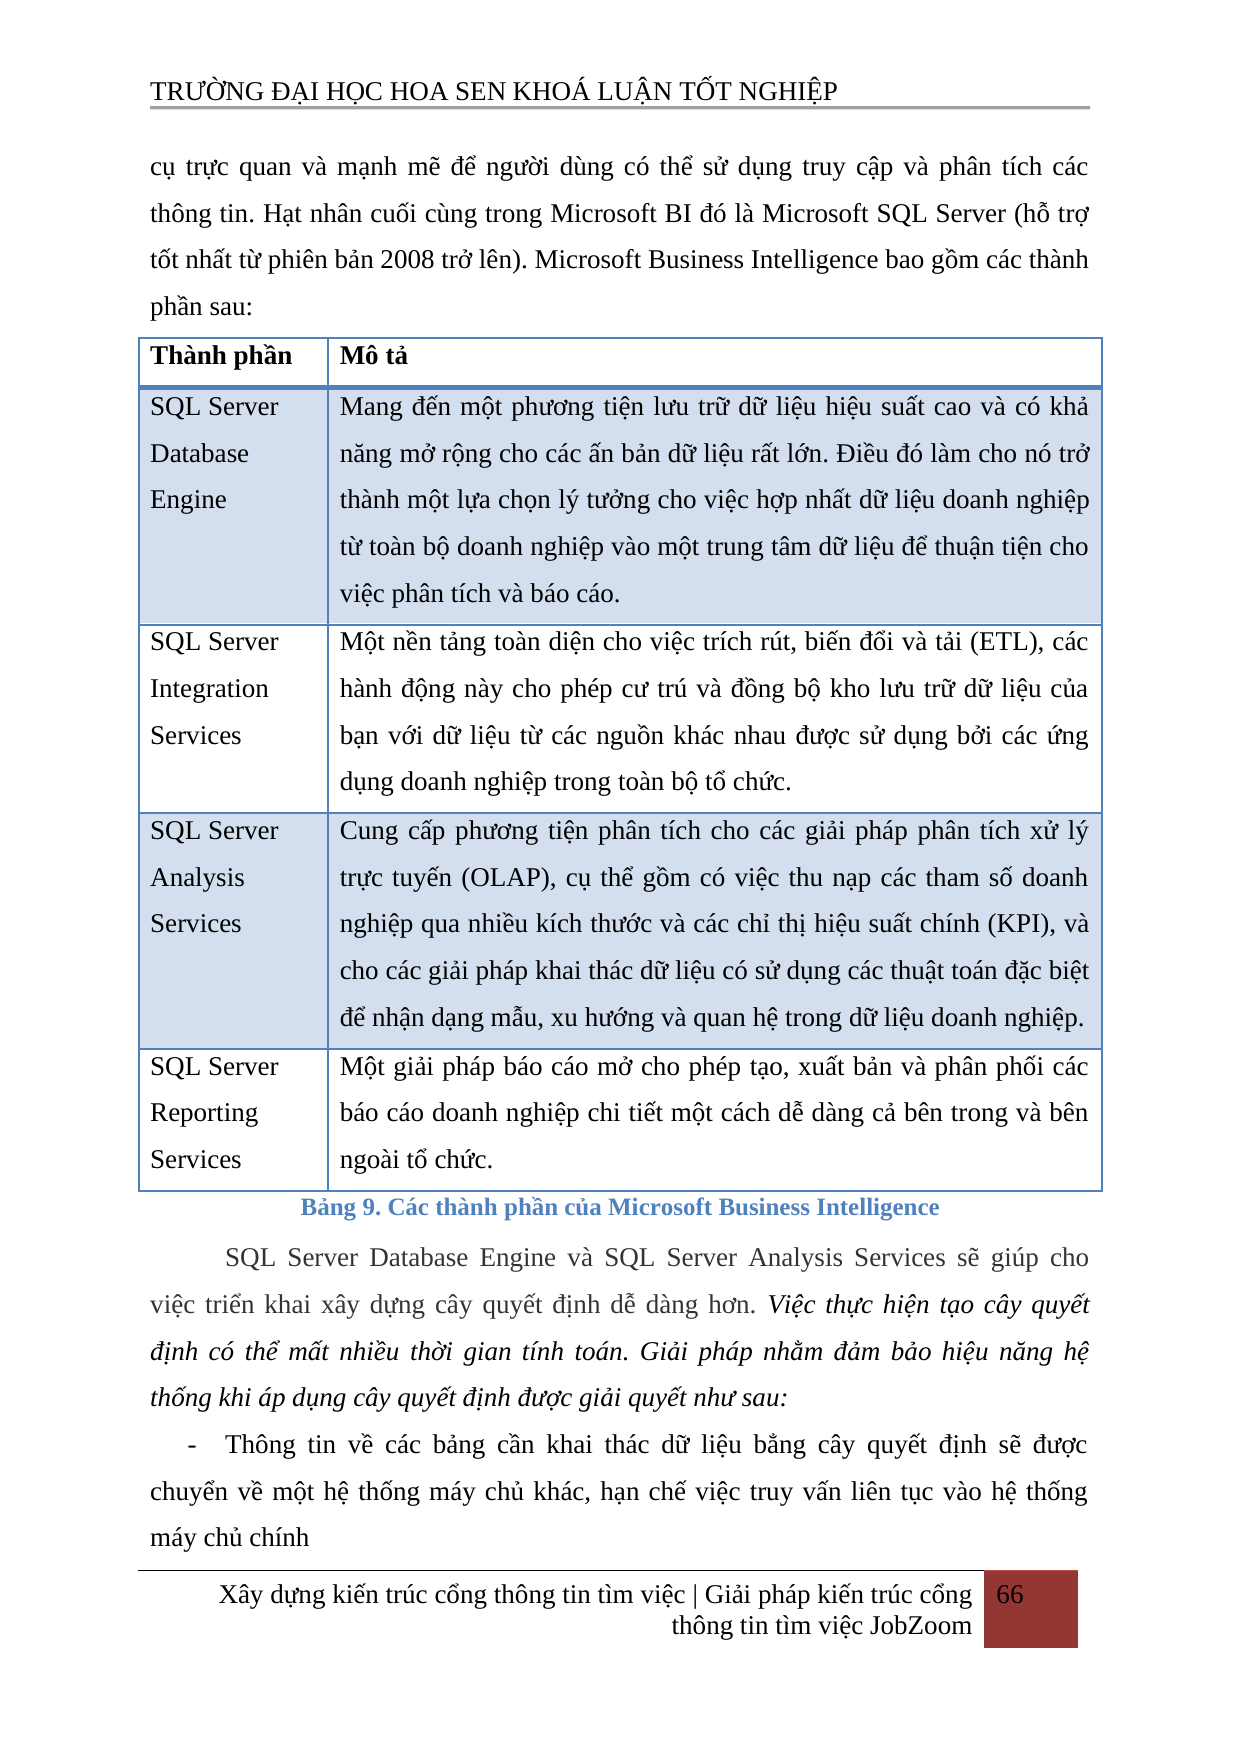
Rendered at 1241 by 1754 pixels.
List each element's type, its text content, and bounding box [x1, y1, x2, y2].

table_cell SQL Server Reporting Services [140, 1050, 327, 1190]
table_cell SQL Server Database Engine [140, 390, 327, 623]
table_header Mô tả [329, 339, 1101, 385]
table_cell Cung cấp phương tiện phân tích cho các giải pháp phân tích xử lý trực tuyến (OLAP), cụ thể gồm có việc thu nạp các tham số doanh nghiệp qua nhiều kích thước và các chỉ thị hiệu suất chính (KPI), và cho các giải pháp khai thác dữ liệu có sử dụng các thuật toán đặc biệt để nhận dạng mẫu, xu hướng và quan hệ trong dữ liệu doanh nghiệp. [329, 814, 1101, 1048]
table_cell Mang đến một phương tiện lưu trữ dữ liệu hiệu suất cao và có khả năng mở rộng cho các ấn bản dữ liệu rất lớn. Điều đó làm cho nó trở thành một lựa chọn lý tưởng cho việc hợp nhất dữ liệu doanh nghiệp từ toàn bộ doanh nghiệp vào một trung tâm dữ liệu để thuận tiện cho việc phân tích và báo cáo. [329, 390, 1101, 623]
table_header Thành phần [140, 339, 327, 385]
table_cell Một nền tảng toàn diện cho việc trích rút, biến đổi và tải (ETL), các hành động này cho phép cư trú và đồng bộ kho lưu trữ dữ liệu của bạn với dữ liệu từ các nguồn khác nhau được sử dụng bởi các ứng dụng doanh nghiệp trong toàn bộ tổ chức. [329, 626, 1101, 812]
list Thông tin về các bảng cần khai thác dữ liệu bẳng cây quyết định sẽ được chuyển về một hệ thống máy chủ khác, hạn chế việc truy vấn liên tục vào hệ thống máy chủ chính [150, 1428, 1090, 1552]
table_cell SQL Server Integration Services [140, 626, 327, 812]
text SQL Server Database Engine và SQL Server Analysis Services sẽ giúp cho việc triển khai xây dựng cây quyết định dễ dàng hơn. Việc thực hiện tạo cây quyết định có thể mất nhiều thời gian tính toán. Giải pháp nhằm đảm bảo hiệu năng hệ thống khi áp dụng cây quyết định được giải quyết như sau: [150, 1241, 1090, 1412]
table_cell Một giải pháp báo cáo mở cho phép tạo, xuất bản và phân phối các báo cáo doanh nghiệp chi tiết một cách dễ dàng cả bên trong và bên ngoài tổ chức. [329, 1050, 1101, 1190]
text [150, 150, 1090, 321]
table_cell SQL Server Analysis Services [140, 814, 327, 1048]
text Bảng 9. Các thành phần của Microsoft Business Intelligence [150, 1192, 1090, 1221]
